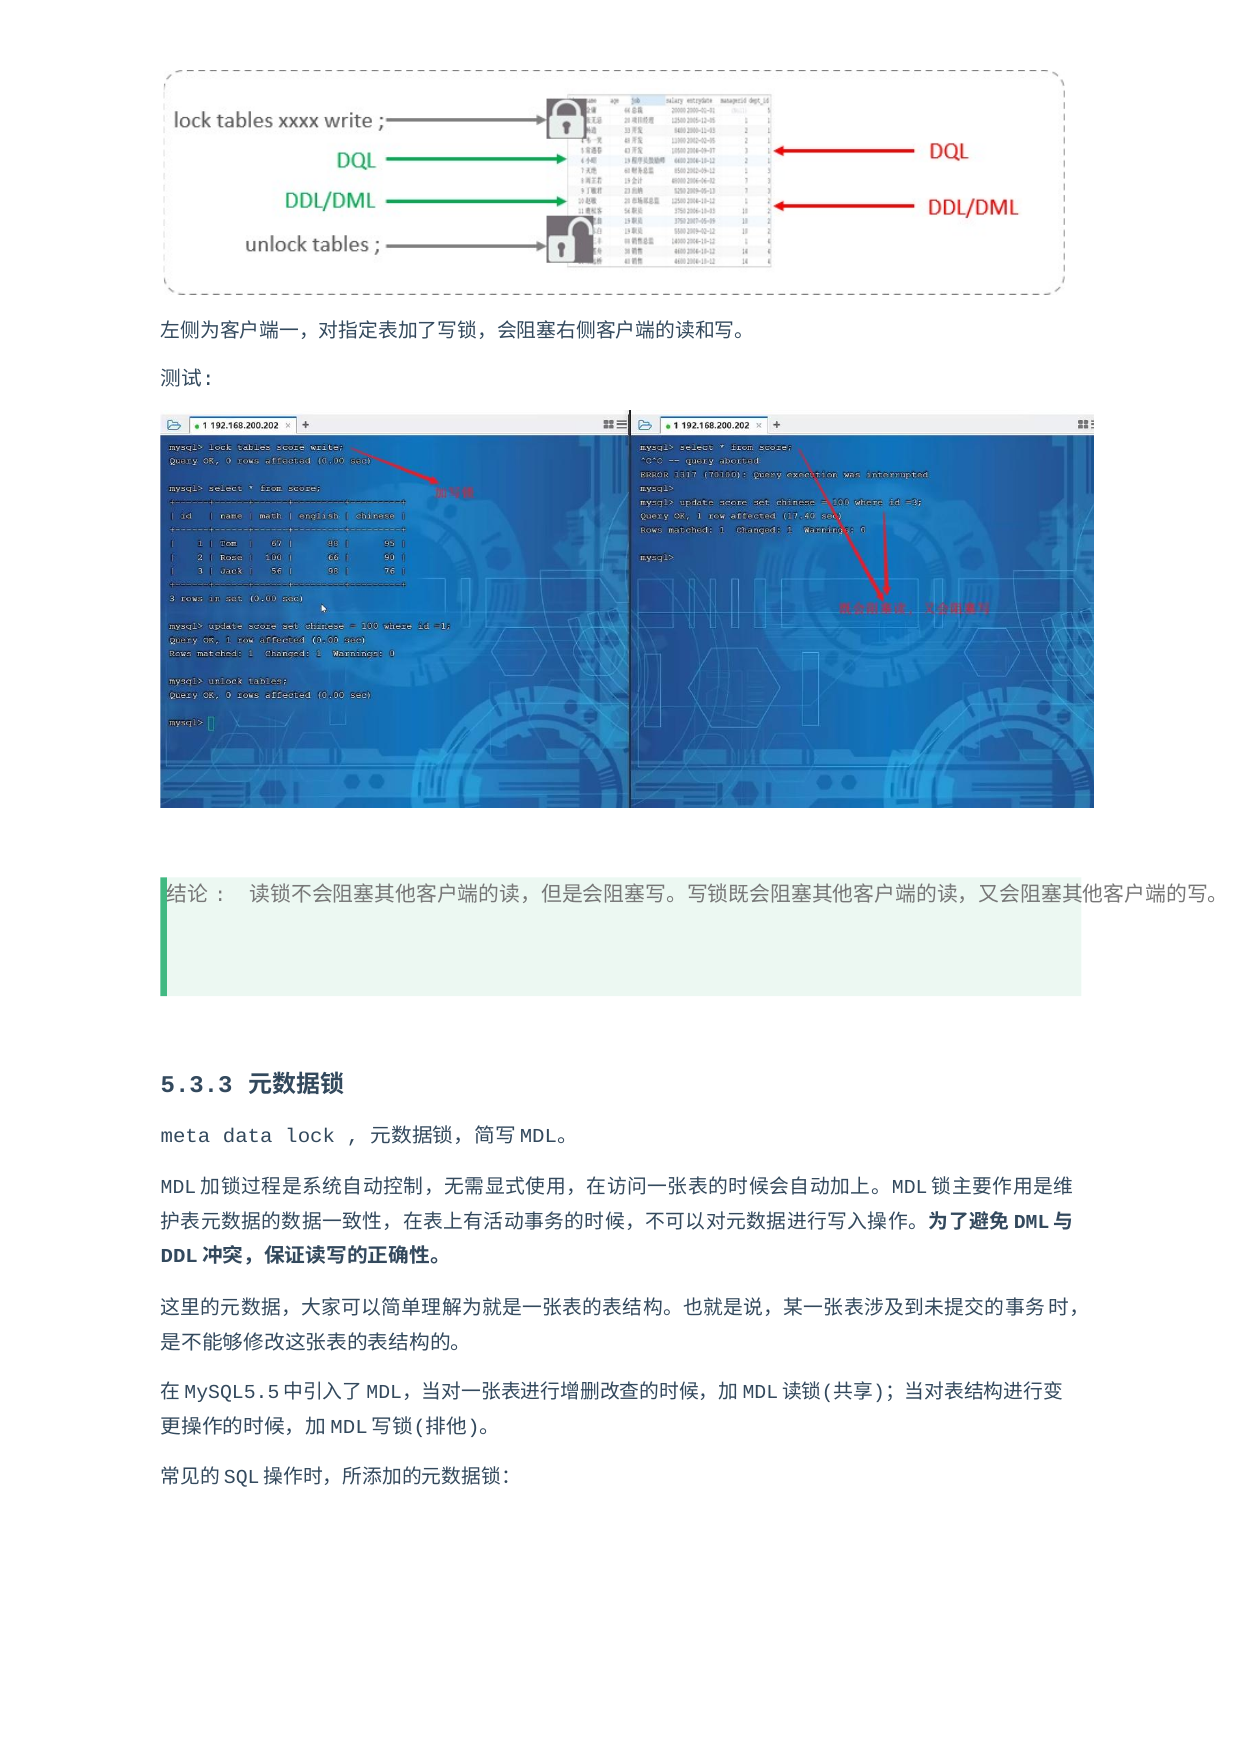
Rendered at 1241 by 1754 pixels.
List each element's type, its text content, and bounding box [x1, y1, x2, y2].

text 常见的SQL操作时，所添加的元数据锁： [160, 1461, 1094, 1490]
text meta data lock , 元数据锁，简写MDL。 [160, 1119, 1094, 1148]
picture [163, 70, 1065, 295]
subtitle 元数据锁 [160, 1065, 1094, 1100]
picture [160, 410, 1094, 808]
text 左侧为客户端一，对指定表加了写锁，会阻塞右侧客户端的读和写。测试: [160, 315, 771, 391]
text 这里的元数据，大家可以简单理解为就是一张表的表结构。也就是说，某一张表涉及到未提交的事务时，是不能够修改这张表的表结构的。 [160, 1292, 1069, 1355]
text 在MySQL5.5中引入了MDL，当对一张表进行增删改查的时候，加MDL读锁(共享)；当对表结构进行变 更操作的时候，加MDL写锁(排他)。 [160, 1376, 1068, 1439]
text MDL加锁过程是系统自动控制，无需显式使用，在访问一张表的时候会自动加上。MDL锁主要作用是维 护表元数据的数据一致性，在表上有活动事务的时候，不可以对元数据进行写入操作。为了避免DML与DDL冲突，保证读写的正确性。 [160, 1171, 1073, 1269]
